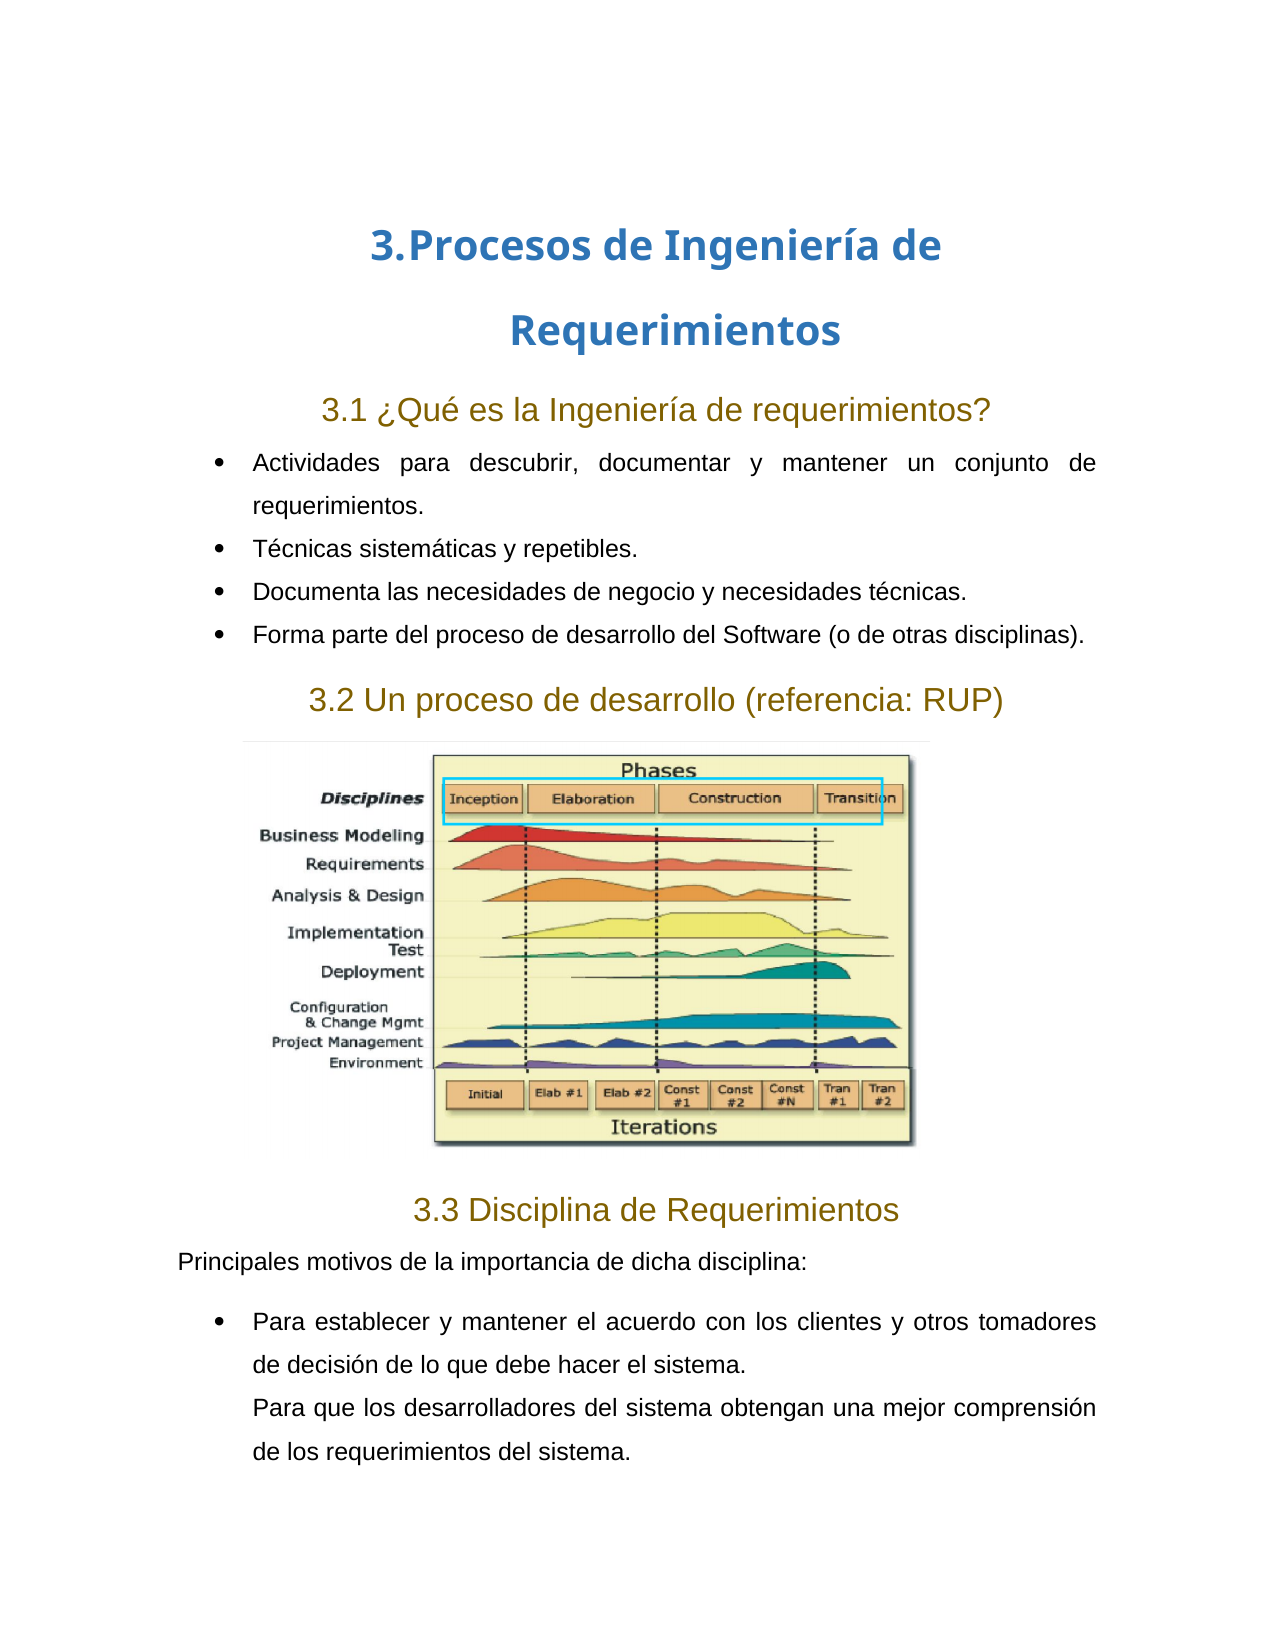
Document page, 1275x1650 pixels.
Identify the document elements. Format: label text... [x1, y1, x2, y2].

subtitle ¿Qué es la Ingeniería de requerimientos? [215, 390, 1098, 428]
list Actividades para descubrir, documentar y mantener un conjunto de requerimientos. [215, 448, 1098, 520]
subtitle Disciplina de Requerimientos [215, 1189, 1098, 1228]
list Documenta las necesidades de negocio y necesidades técnicas. [215, 577, 1098, 606]
list Para que los desarrolladores del sistema obtengan una mejor comprensión de los requerimientos del sistema. [252, 1393, 1098, 1465]
list Para establecer y mantener el acuerdo con los clientes y otros tomadores de decisión de lo que debe hacer el sistema. [215, 1307, 1098, 1379]
list Forma parte del proceso de desarrollo del Software (o de otras disciplinas). [215, 621, 1098, 649]
picture [242, 738, 930, 1159]
subtitle Procesos de Ingeniería de Requerimientos [215, 216, 1098, 358]
text Principales motivos de la importancia de dicha disciplina: [177, 1247, 1098, 1276]
list Técnicas sistemáticas y repetibles. [215, 534, 1098, 563]
subtitle Un proceso de desarrollo (referencia: RUP) [215, 680, 1098, 719]
